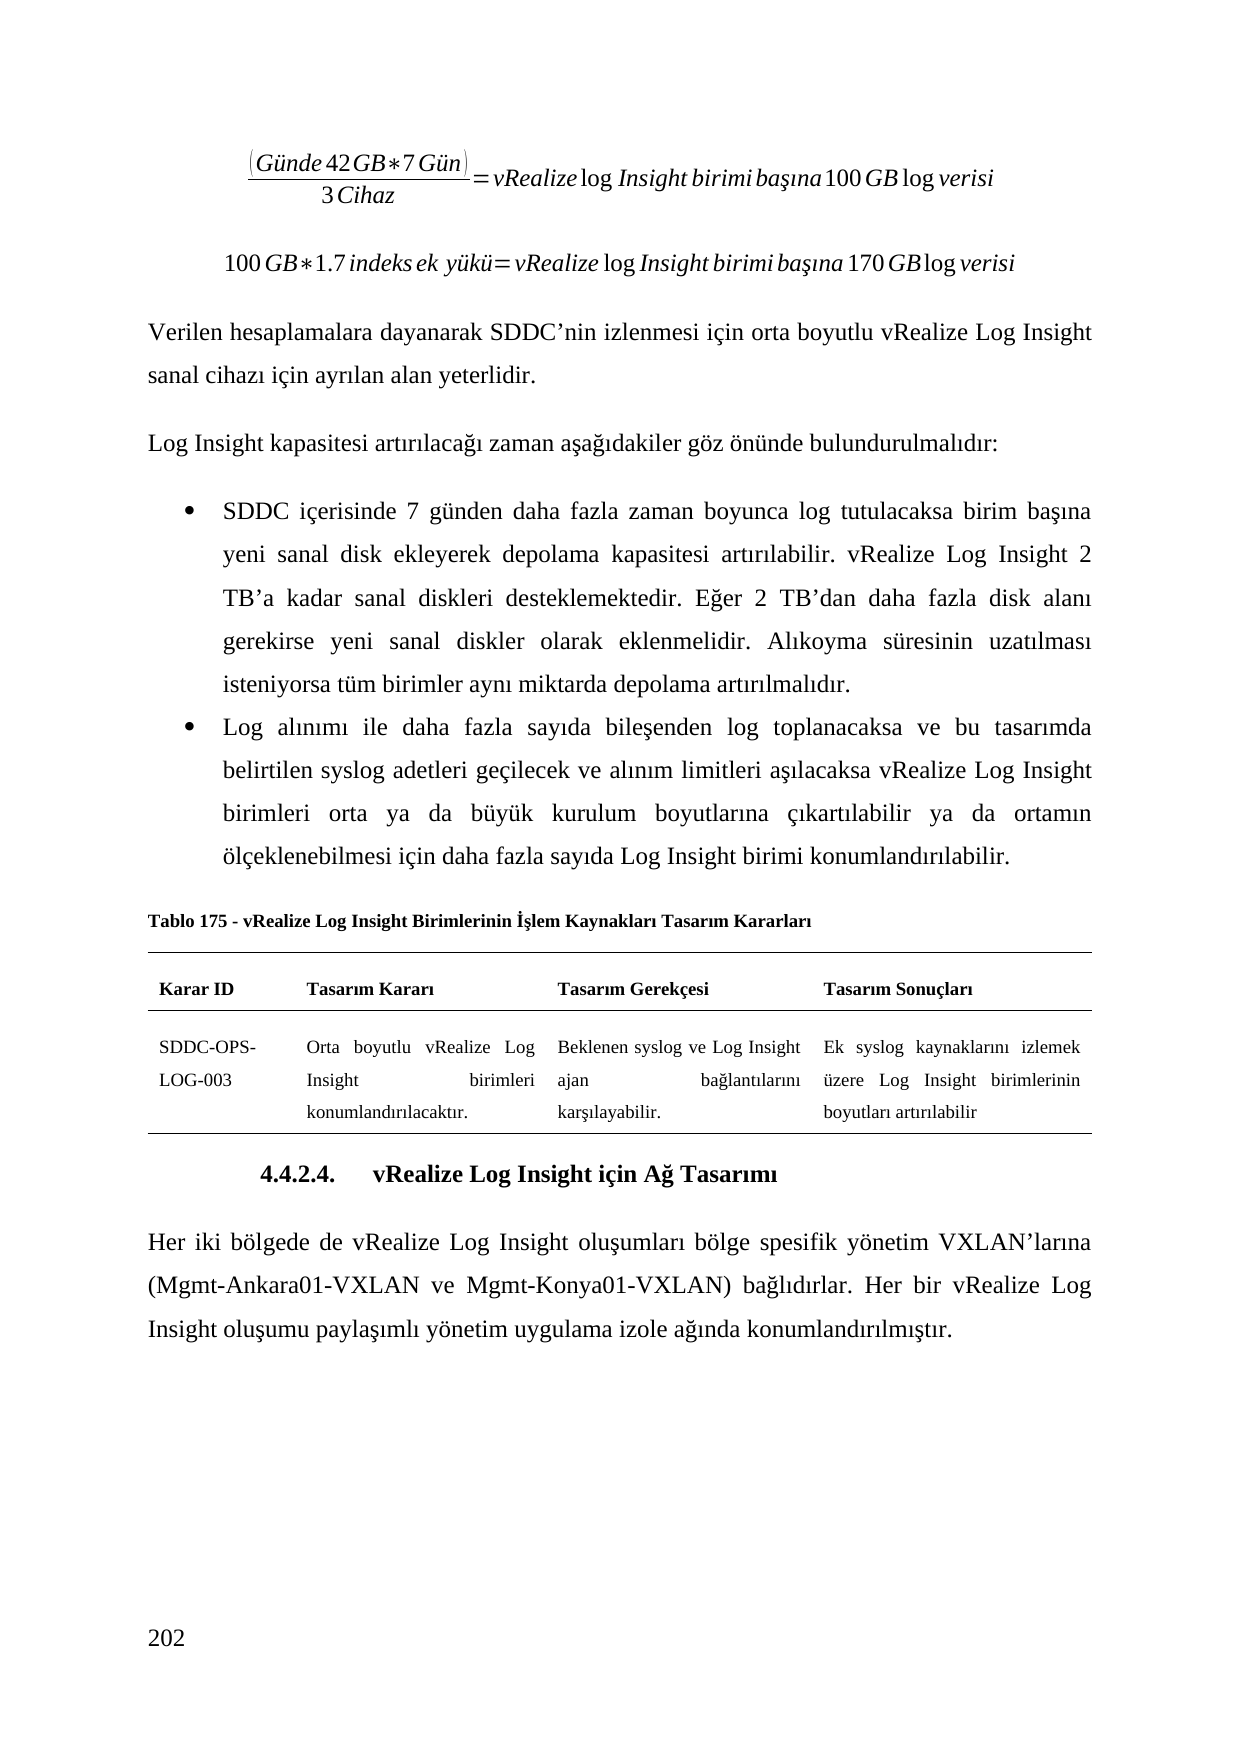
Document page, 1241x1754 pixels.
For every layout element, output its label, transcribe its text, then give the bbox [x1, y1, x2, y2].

text Tablo 175 - vRealize Log Insight Birimlerinin İşlem Kaynakları Tasarım Kararları [148, 909, 1093, 931]
list SDDC içerisinde 7 günden daha fazla zaman boyunca log tutulacaksa birim başına yeni sanal disk ekleyerek depolama kapasitesi artırılabilir. vRealize Log Insight 2 TB’a kadar sanal diskleri desteklemektedir. Eğer 2 TB’dan daha fazla disk alanı gerekirse yeni sanal diskler olarak eklenmelidir. Alıkoyma süresinin uzatılması isteniyorsa tüm birimler aynı miktarda depolama artırılmalıdır. [185, 496, 1093, 698]
text Verilen hesaplamalara dayanarak SDDC’nin izlenmesi için orta boyutlu vRealize Log Insight sanal cihazı için ayrılan alan yeterlidir. [148, 317, 1093, 389]
text Log Insight kapasitesi artırılacağı zaman aşağıdakiler göz önünde bulundurulmalıdır: [148, 428, 1093, 457]
list Log alınımı ile daha fazla sayıda bileşenden log toplanacaksa ve bu tasarımda belirtilen syslog adetleri geçilecek ve alınım limitleri aşılacaksa vRealize Log Insight birimleri orta ya da büyük kurulum boyutlarına çıkartılabilir ya da ortamın ölçeklenebilmesi için daha fazla sayıda Log Insight birimi konumlandırılabilir. [185, 712, 1093, 870]
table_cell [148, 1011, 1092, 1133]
text Her iki bölgede de vRealize Log Insight oluşumları bölge spesifik yönetim VXLAN’larına (Mgmt-Ankara01-VXLAN ve Mgmt-Konya01-VXLAN) bağlıdırlar. Her bir vRealize Log Insight oluşumu paylaşımlı yönetim uygulama izole ağında konumlandırılmıştır. [148, 1227, 1093, 1342]
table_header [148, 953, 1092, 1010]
list vRealize Log Insight için Ağ Tasarımı [260, 1159, 1093, 1188]
